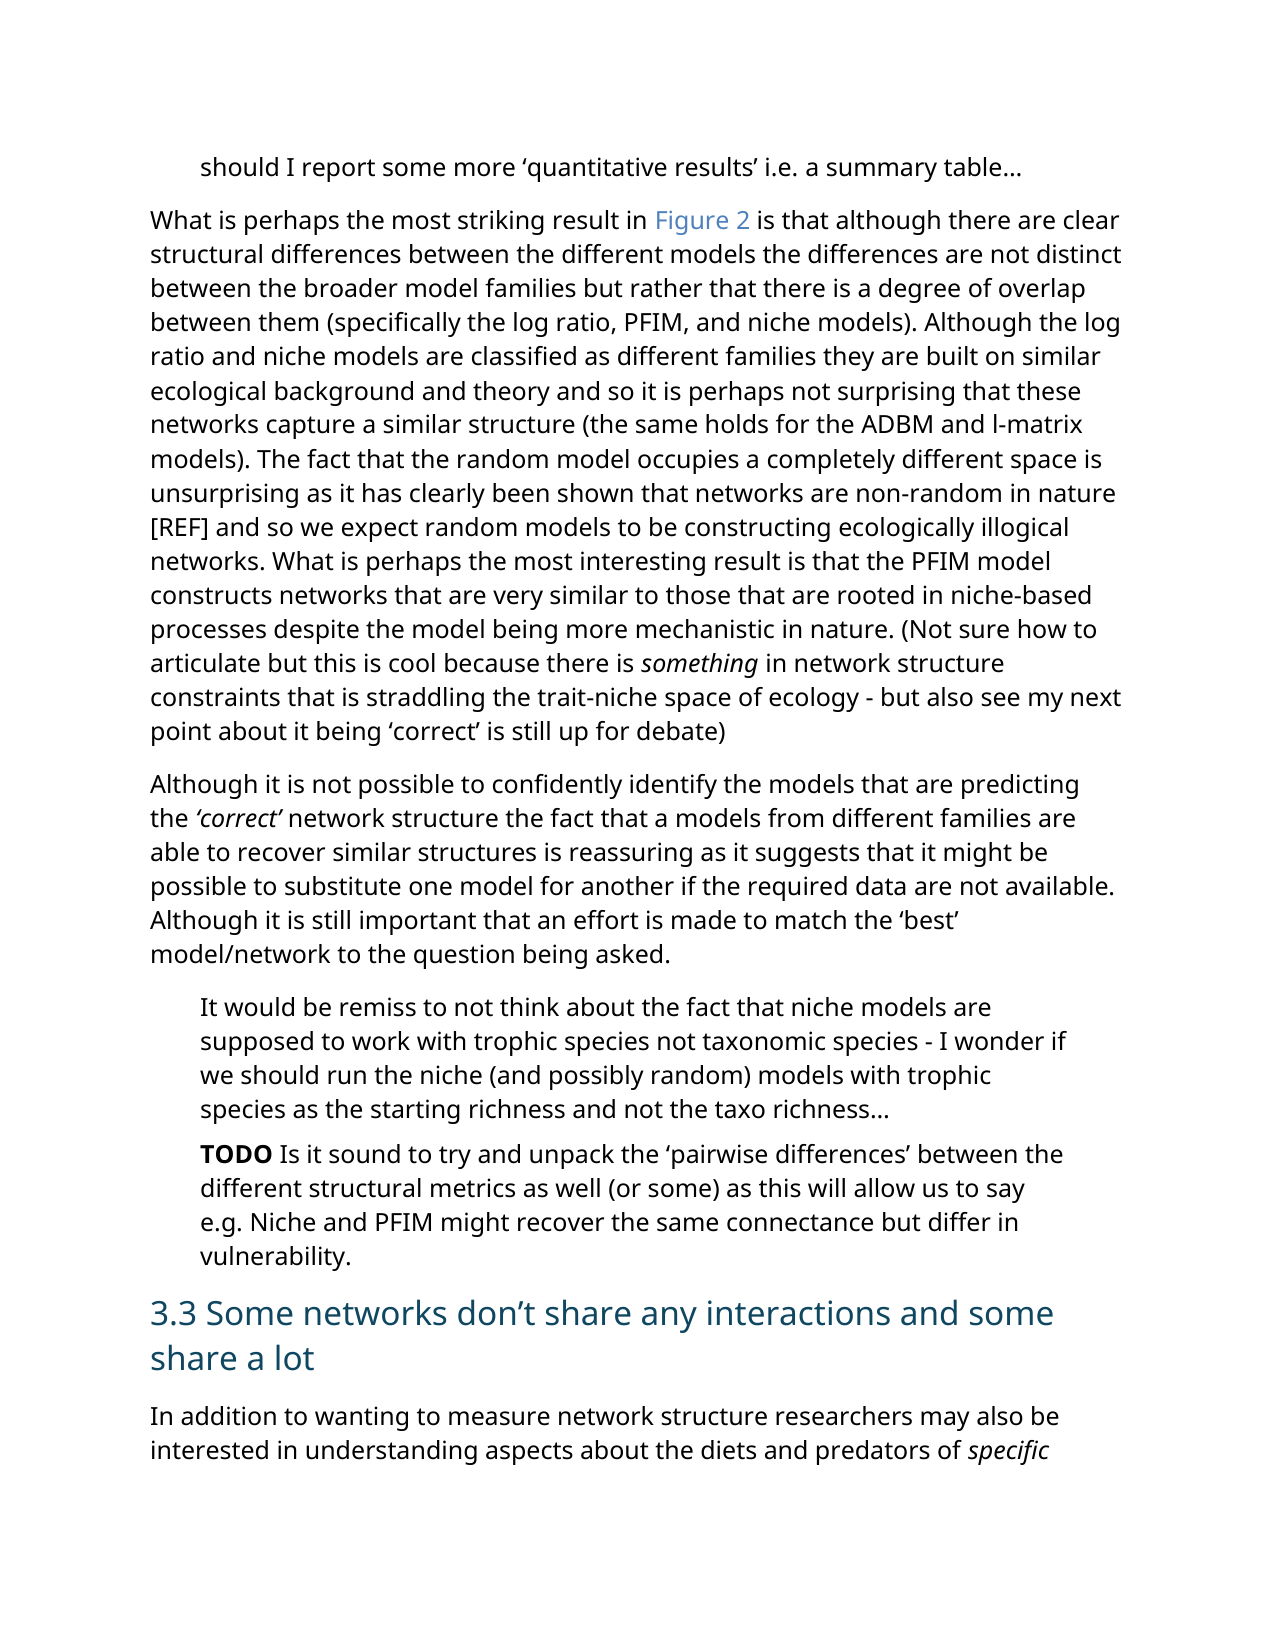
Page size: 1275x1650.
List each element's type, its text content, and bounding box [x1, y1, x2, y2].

text What is perhaps the most striking result in Figure 2 is that although there are clear structural differences between the different models the differences are not distinct between the broader model families but rather that there is a degree of overlap between them (specifically the log ratio, PFIM, and niche models). Although the log ratio and niche models are classified as different families they are built on similar ecological background and theory and so it is perhaps not surprising that these networks capture a similar structure (the same holds for the ADBM and l-matrix models). The fact that the random model occupies a completely different space is unsurprising as it has clearly been shown that networks are non-random in nature [REF] and so we expect random models to be constructing ecologically illogical networks. What is perhaps the most interesting result is that the PFIM model constructs networks that are very similar to those that are rooted in niche-based processes despite the model being more mechanistic in nature. (Not sure how to articulate but this is cool because there is something in network structure constraints that is straddling the trait-niche space of ecology - but also see my next point about it being ‘correct’ is still up for debate) [150, 203, 1125, 748]
text It would be remiss to not think about the fact that niche models are supposed to work with trophic species not taxonomic species - I wonder if we should run the niche (and possibly random) models with trophic species as the starting richness and not the taxo richness… [200, 990, 1075, 1126]
subtitle 3.3 Some networks don’t share any interactions and some share a lot [150, 1289, 1125, 1380]
text TODO Is it sound to try and unpack the ‘pairwise differences’ between the different structural metrics as well (or some) as this will allow us to say e.g. Niche and PFIM might recover the same connectance but differ in vulnerability. [200, 1136, 1075, 1273]
text Although it is not possible to confidently identify the models that are predicting the ‘correct’ network structure the fact that a models from different families are able to recover similar structures is reassuring as it suggests that it might be possible to substitute one model for another if the required data are not available. Although it is still important that an effort is made to match the ‘best’ model/network to the question being asked. [150, 767, 1125, 971]
text should I report some more ‘quantitative results’ i.e. a summary table… [200, 150, 1075, 184]
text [150, 1399, 1125, 1467]
